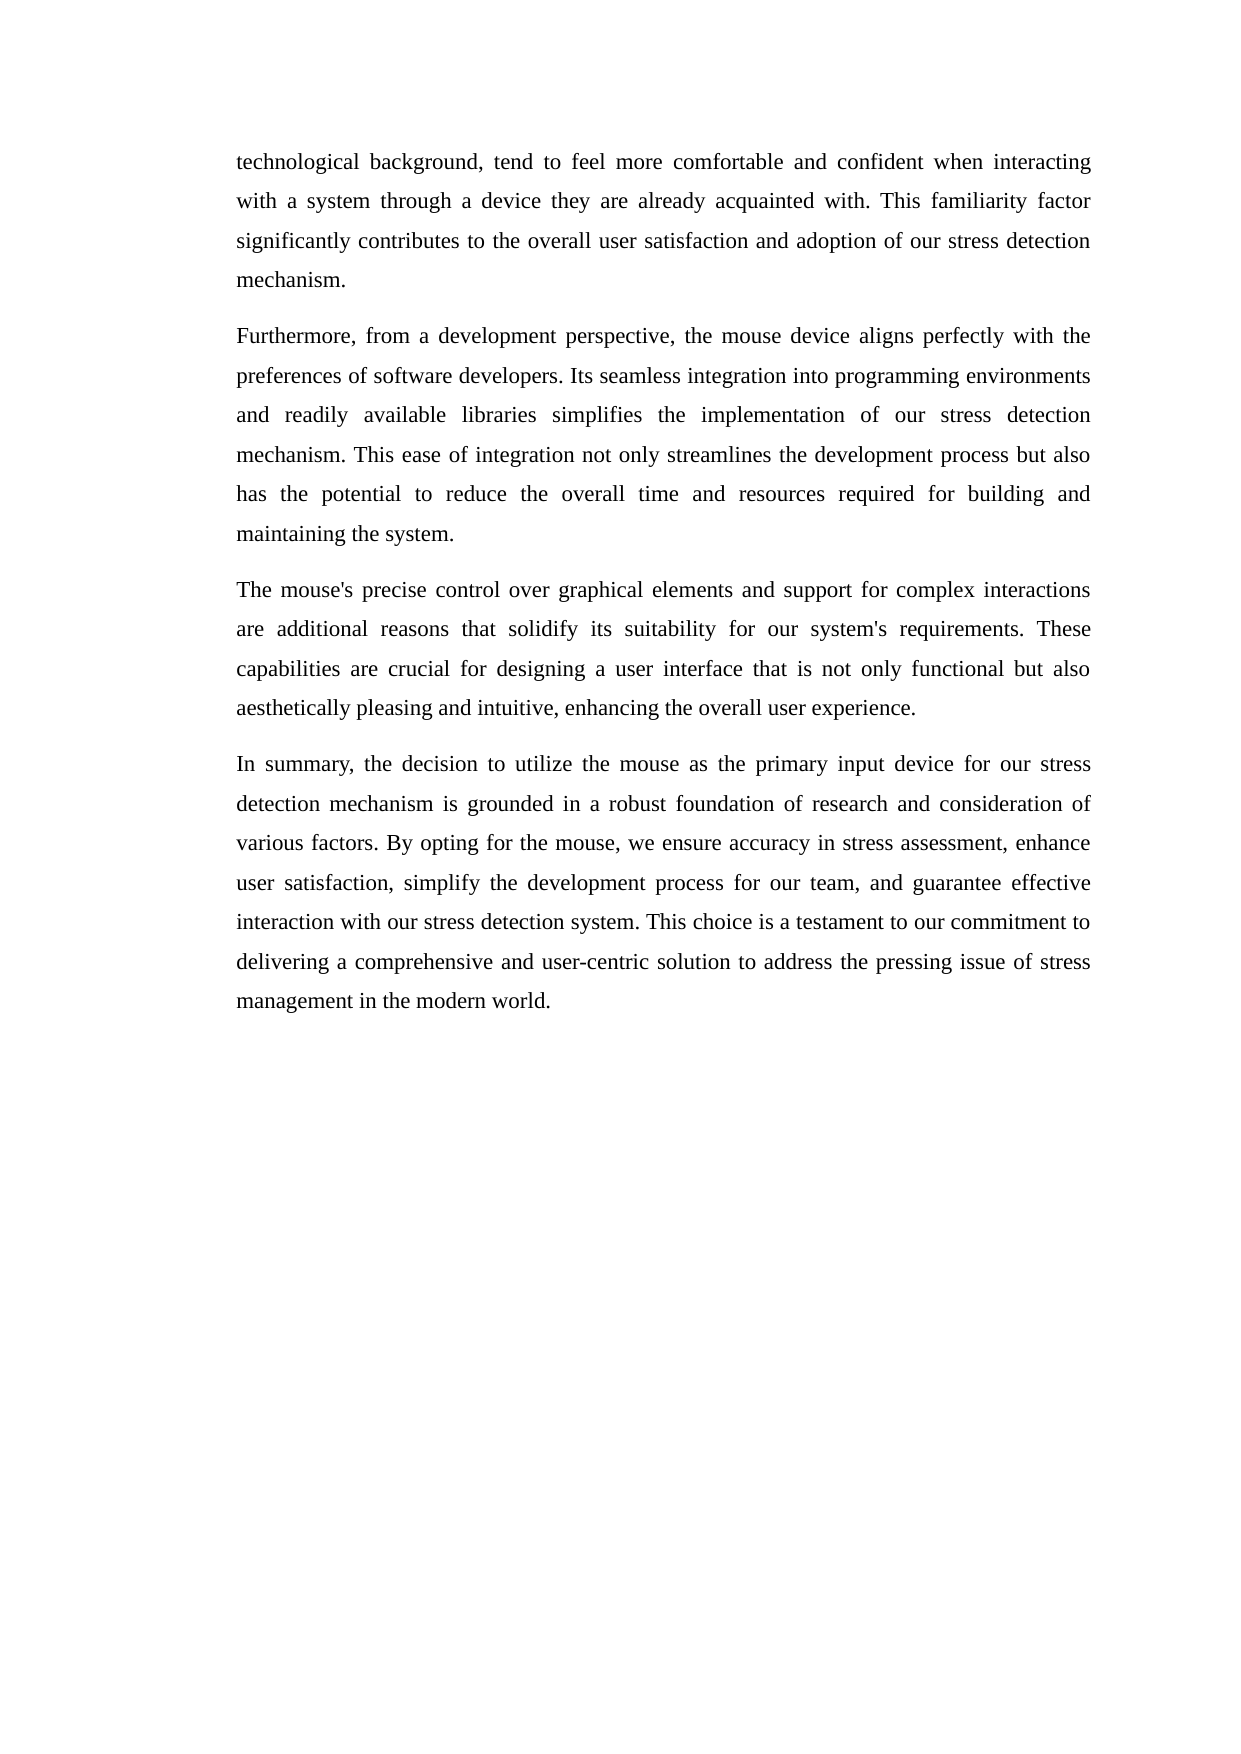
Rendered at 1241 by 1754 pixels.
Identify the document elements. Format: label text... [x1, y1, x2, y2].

text In summary, the decision to utilize the mouse as the primary input device for our stress detection mechanism is grounded in a robust foundation of research and consideration of various factors. By opting for the mouse, we ensure accuracy in stress assessment, enhance user satisfaction, simplify the development process for our team, and guarantee effective interaction with our stress detection system. This choice is a testament to our commitment to delivering a comprehensive and user-centric solution to address the pressing issue of stress management in the modern world. [236, 750, 1092, 1014]
text The mouse's precise control over graphical elements and support for complex interactions are additional reasons that solidify its suitability for our system's requirements. These capabilities are crucial for designing a user interface that is not only functional but also aesthetically pleasing and intuitive, enhancing the overall user experience. [236, 576, 1092, 721]
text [236, 148, 1092, 292]
text Furthermore, from a development perspective, the mouse device aligns perfectly with the preferences of software developers. Its seamless integration into programming environments and readily available libraries simplifies the implementation of our stress detection mechanism. This ease of integration not only streamlines the development process but also has the potential to reduce the overall time and resources required for building and maintaining the system. [236, 322, 1092, 546]
